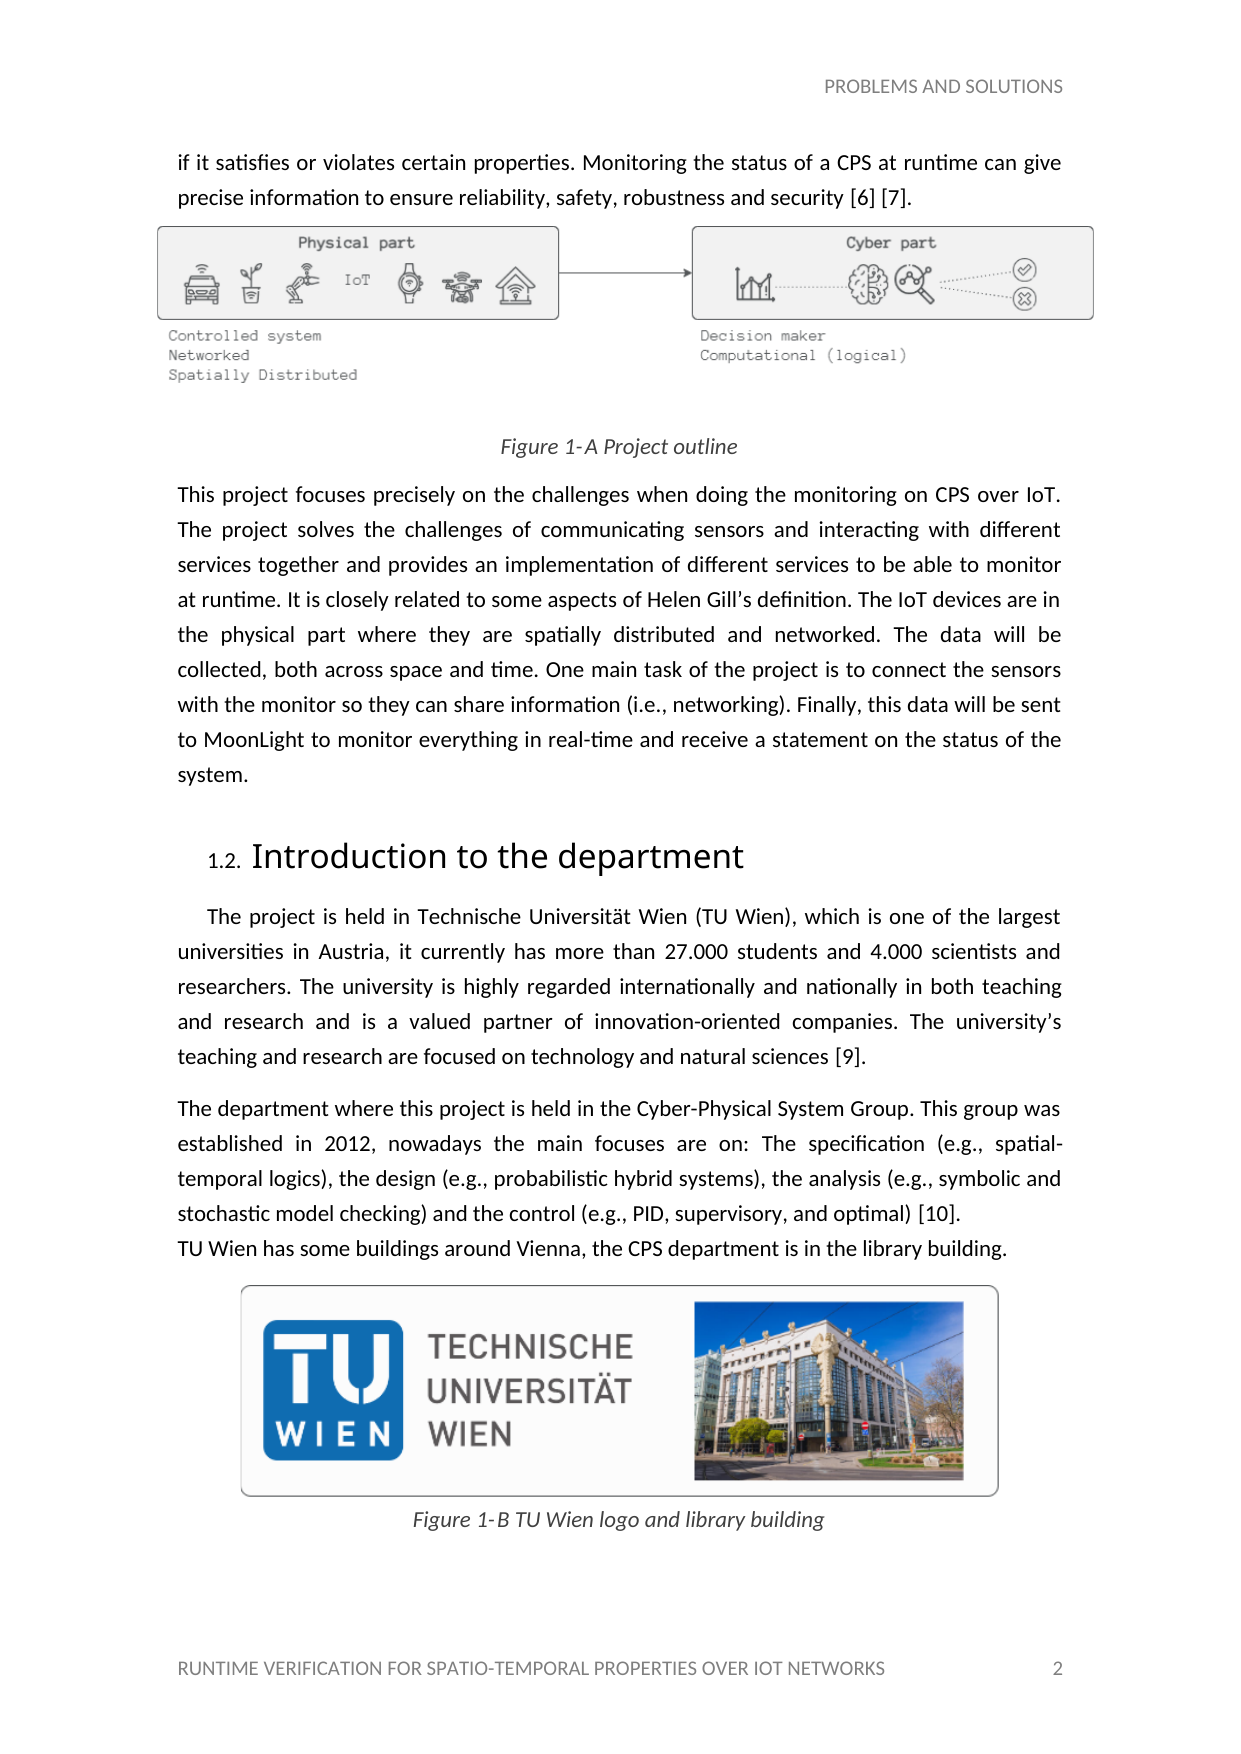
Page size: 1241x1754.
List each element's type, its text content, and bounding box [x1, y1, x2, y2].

text TU Wien has some buildings around Vienna, the CPS department is in the library building. [177, 1234, 1063, 1262]
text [177, 148, 1063, 211]
text Figure 1-A Project outline [177, 387, 1063, 460]
picture [240, 1285, 1000, 1498]
text The project is held in Technische Universität Wien (TU Wien), which is one of the largest universities in Austria, it currently has more than 27.000 students and 4.000 scientists and researchers. The university is highly regarded internationally and nationally in both teaching and research and is a valued partner of innovation-oriented companies. The university’s teaching and research are focused on technology and natural sciences. [177, 902, 1063, 1070]
subtitle Introduction to the department [207, 833, 1063, 878]
text The department where this project is held in the Cyber-Physical System Group. This group was established in 2012, nowadays the main focuses are on: The specification (e.g., spatial-temporal logics), the design (e.g., probabilistic hybrid systems), the analysis (e.g., symbolic and stochastic model checking) and the control (e.g., PID, supervisory, and optimal). [177, 1094, 1063, 1227]
text Figure 1-B TU Wien logo and library building [177, 1505, 1063, 1533]
text This project focuses precisely on the challenges when doing the monitoring on CPS over IoT. The project solves the challenges of communicating sensors and interacting with different services together and provides an implementation of different services to be able to monitor at runtime. It is closely related to some aspects of Helen Gill’s definition. The IoT devices are in the physical part where they are spatially distributed and networked. The data will be collected, both across space and time. One main task of the project is to connect the sensors with the monitor so they can share information (i.e., networking). Finally, this data will be sent to MoonLight to monitor everything in real-time and receive a statement on the status of the system. [177, 480, 1063, 788]
picture [157, 226, 1094, 387]
